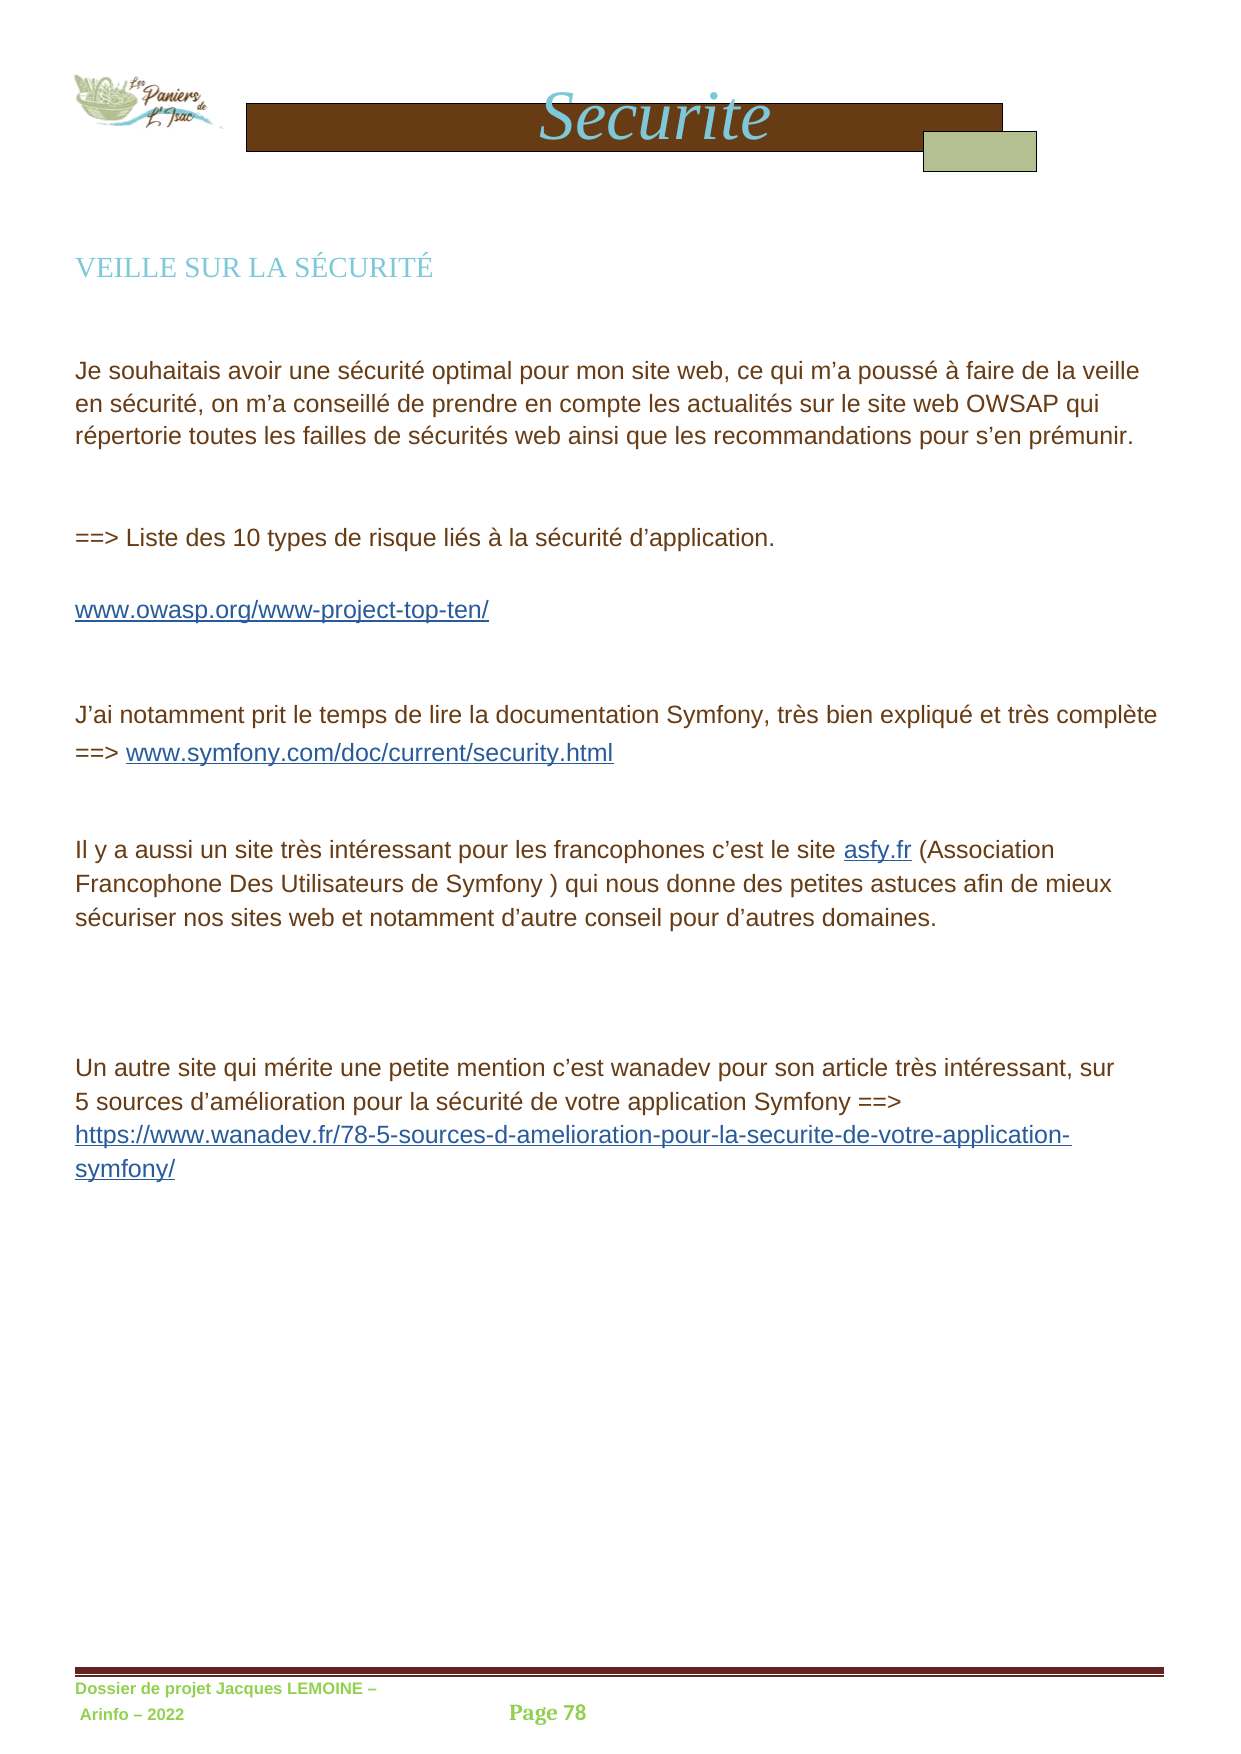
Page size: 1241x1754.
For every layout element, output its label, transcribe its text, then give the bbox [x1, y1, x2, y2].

text Je souhaitais avoir une sécurité optimal pour mon site web, ce qui m’a poussé à faire de la veille en sécurité, on m’a conseillé de prendre en compte les actualités sur le site web OWSAP qui répertorie toutes les failles de sécurités web ainsi que les recommandations pour s’en prémunir. [75, 356, 1164, 450]
text ==> Liste des 10 types de risque liés à la sécurité d’application. [75, 523, 1164, 551]
text J’ai notamment prit le temps de lire la documentation Symfony, très bien expliqué et très complète ==> www.symfony.com/doc/current/security.html [75, 700, 1164, 767]
text VEILLE SUR LA SÉCURITÉ [75, 250, 1164, 284]
text Un autre site qui mérite une petite mention c’est wanadev pour son article très intéressant, sur 5 sources d’amélioration pour la sécurité de votre application Symfony ==> https://www.wanadev.fr/78-5-sources-d-amelioration-pour-la-securite-de-votre-application-symfony/ [75, 1053, 1133, 1183]
text Il y a aussi un site très intéressant pour les francophones c’est le site asfy.fr (Association Francophone Des Utilisateurs de Symfony ) qui nous donne des petites astuces afin de mieux sécuriser nos sites web et notamment d’autre conseil pour d’autres domaines. [75, 835, 1162, 932]
text Securite [539, 73, 1164, 155]
picture [61, 61, 239, 140]
text www.owasp.org/www-project-top-ten/ [75, 596, 1164, 624]
